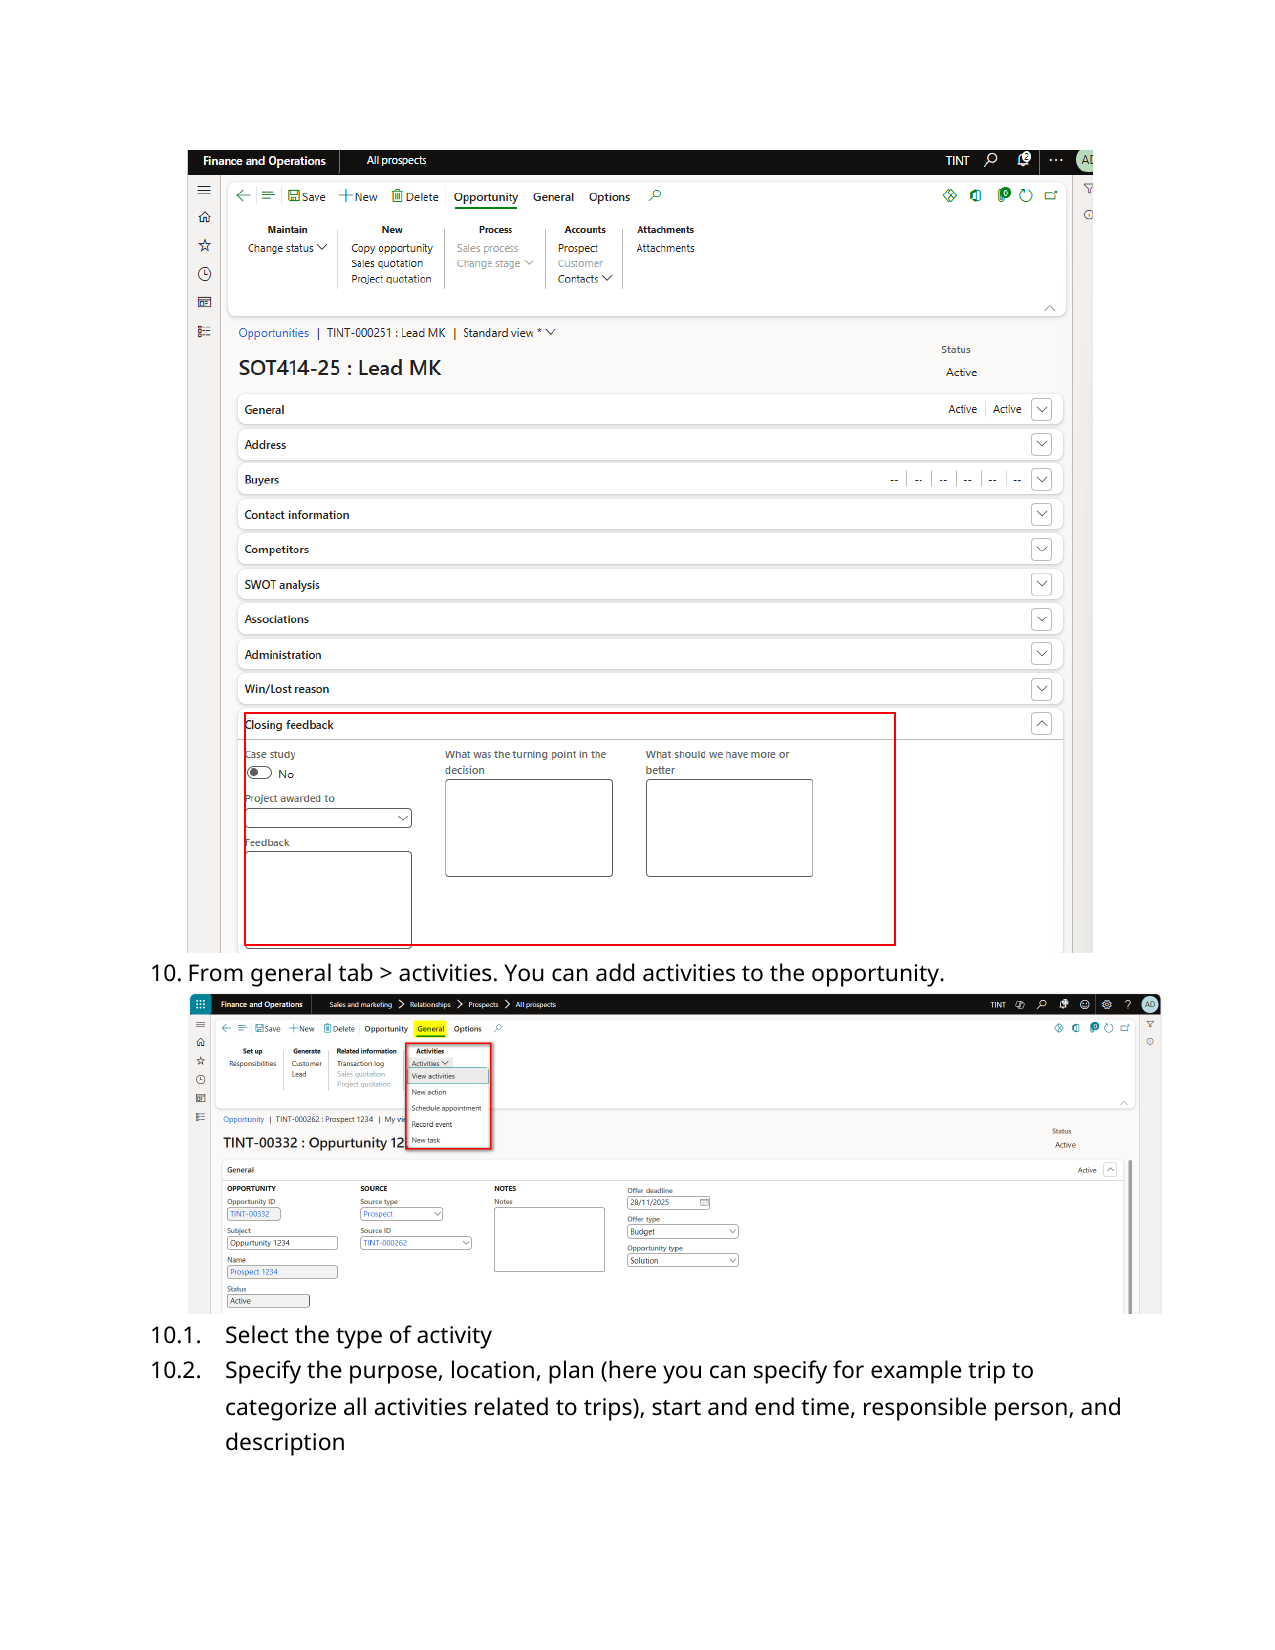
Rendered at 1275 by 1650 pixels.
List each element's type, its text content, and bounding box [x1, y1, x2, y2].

picture [187, 150, 1093, 953]
picture [187, 992, 1163, 1314]
list From general tab > activities. You can add activities to the opportunity. [150, 957, 1125, 988]
list Specify the purpose, location, plan (here you can specify for example trip to categorize all activities related to trips), start and end time, responsible person, and description [150, 1354, 1125, 1458]
list Select the type of activity [150, 1318, 1125, 1350]
